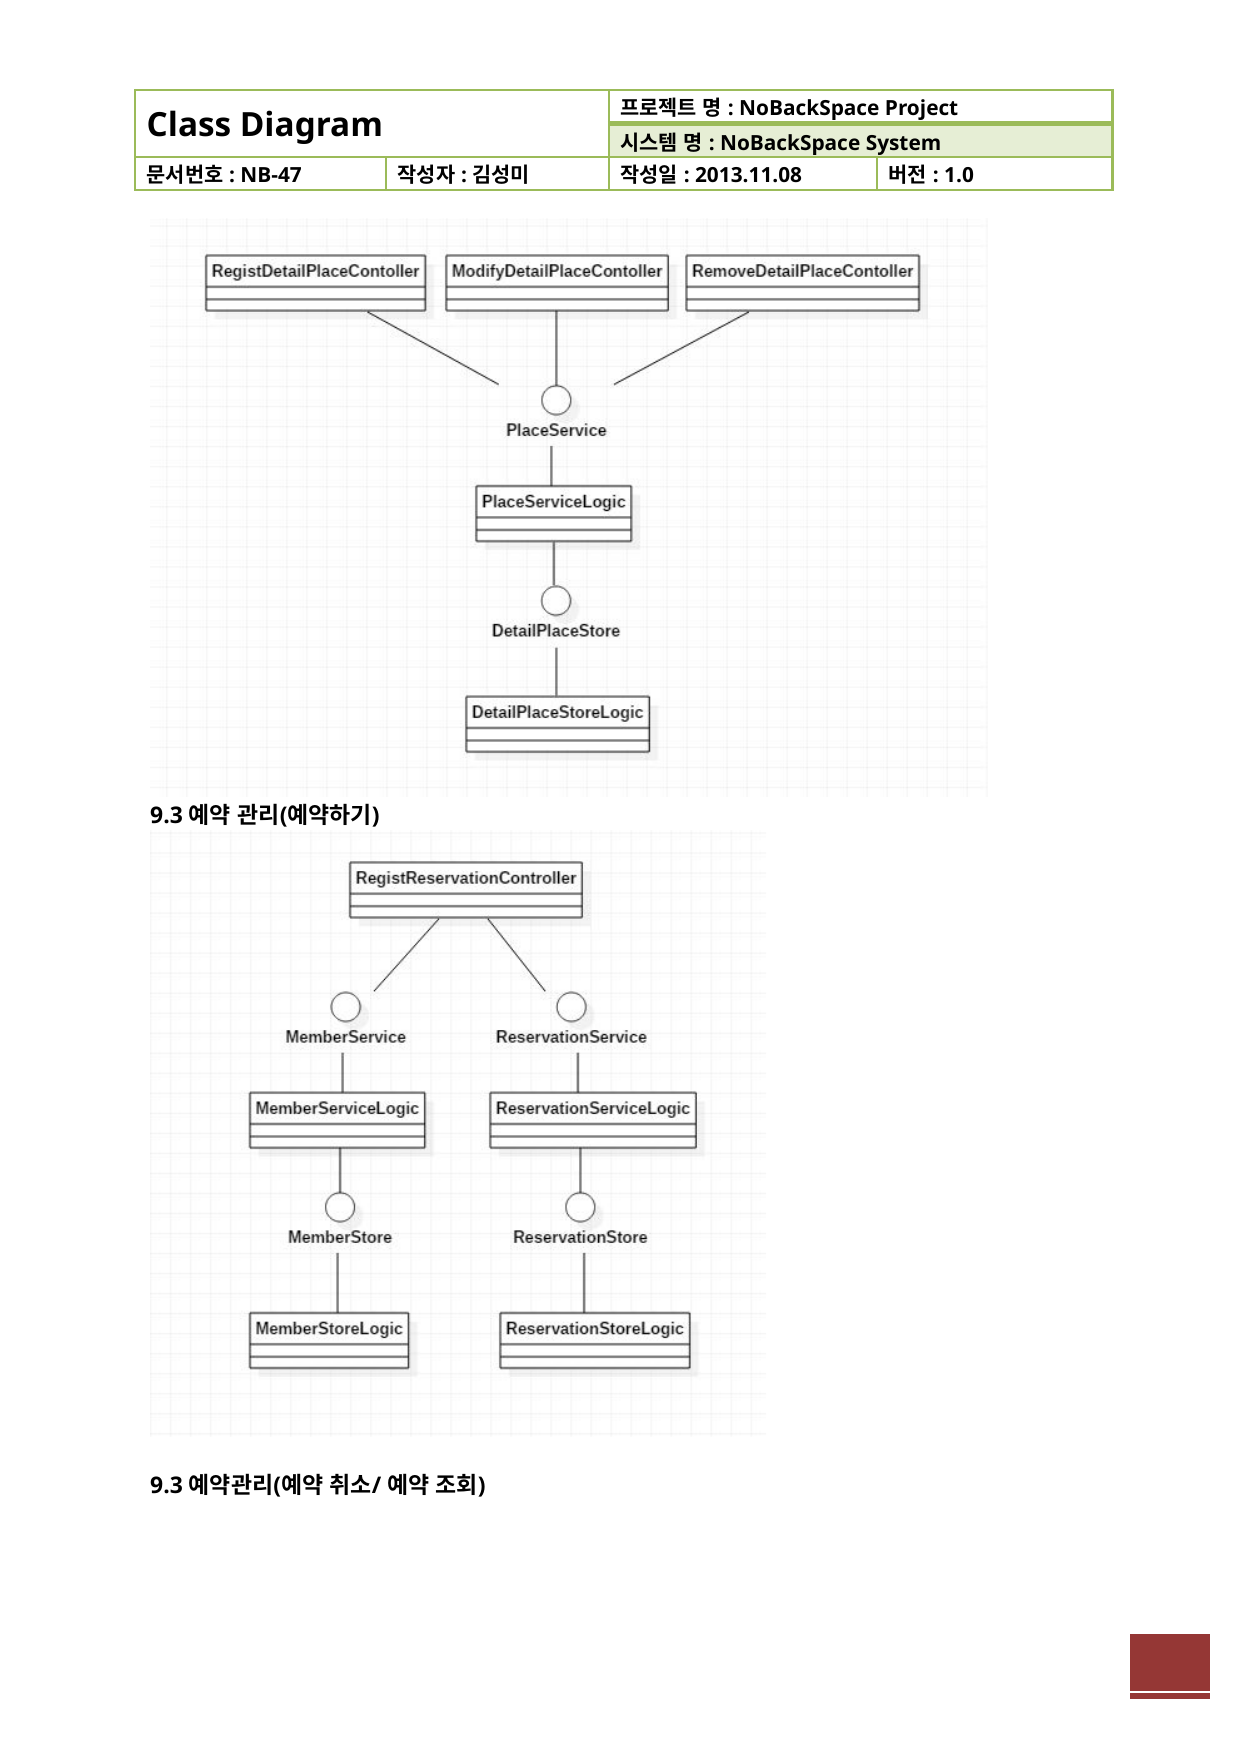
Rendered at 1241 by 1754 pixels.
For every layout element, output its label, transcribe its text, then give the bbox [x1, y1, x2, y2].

picture [150, 830, 767, 1437]
text 9.3 예약 관리(예약하기) [150, 797, 1090, 830]
picture [150, 218, 988, 797]
text 9.3 예약관리(예약 취소/ 예약 조회) [150, 1467, 1090, 1501]
